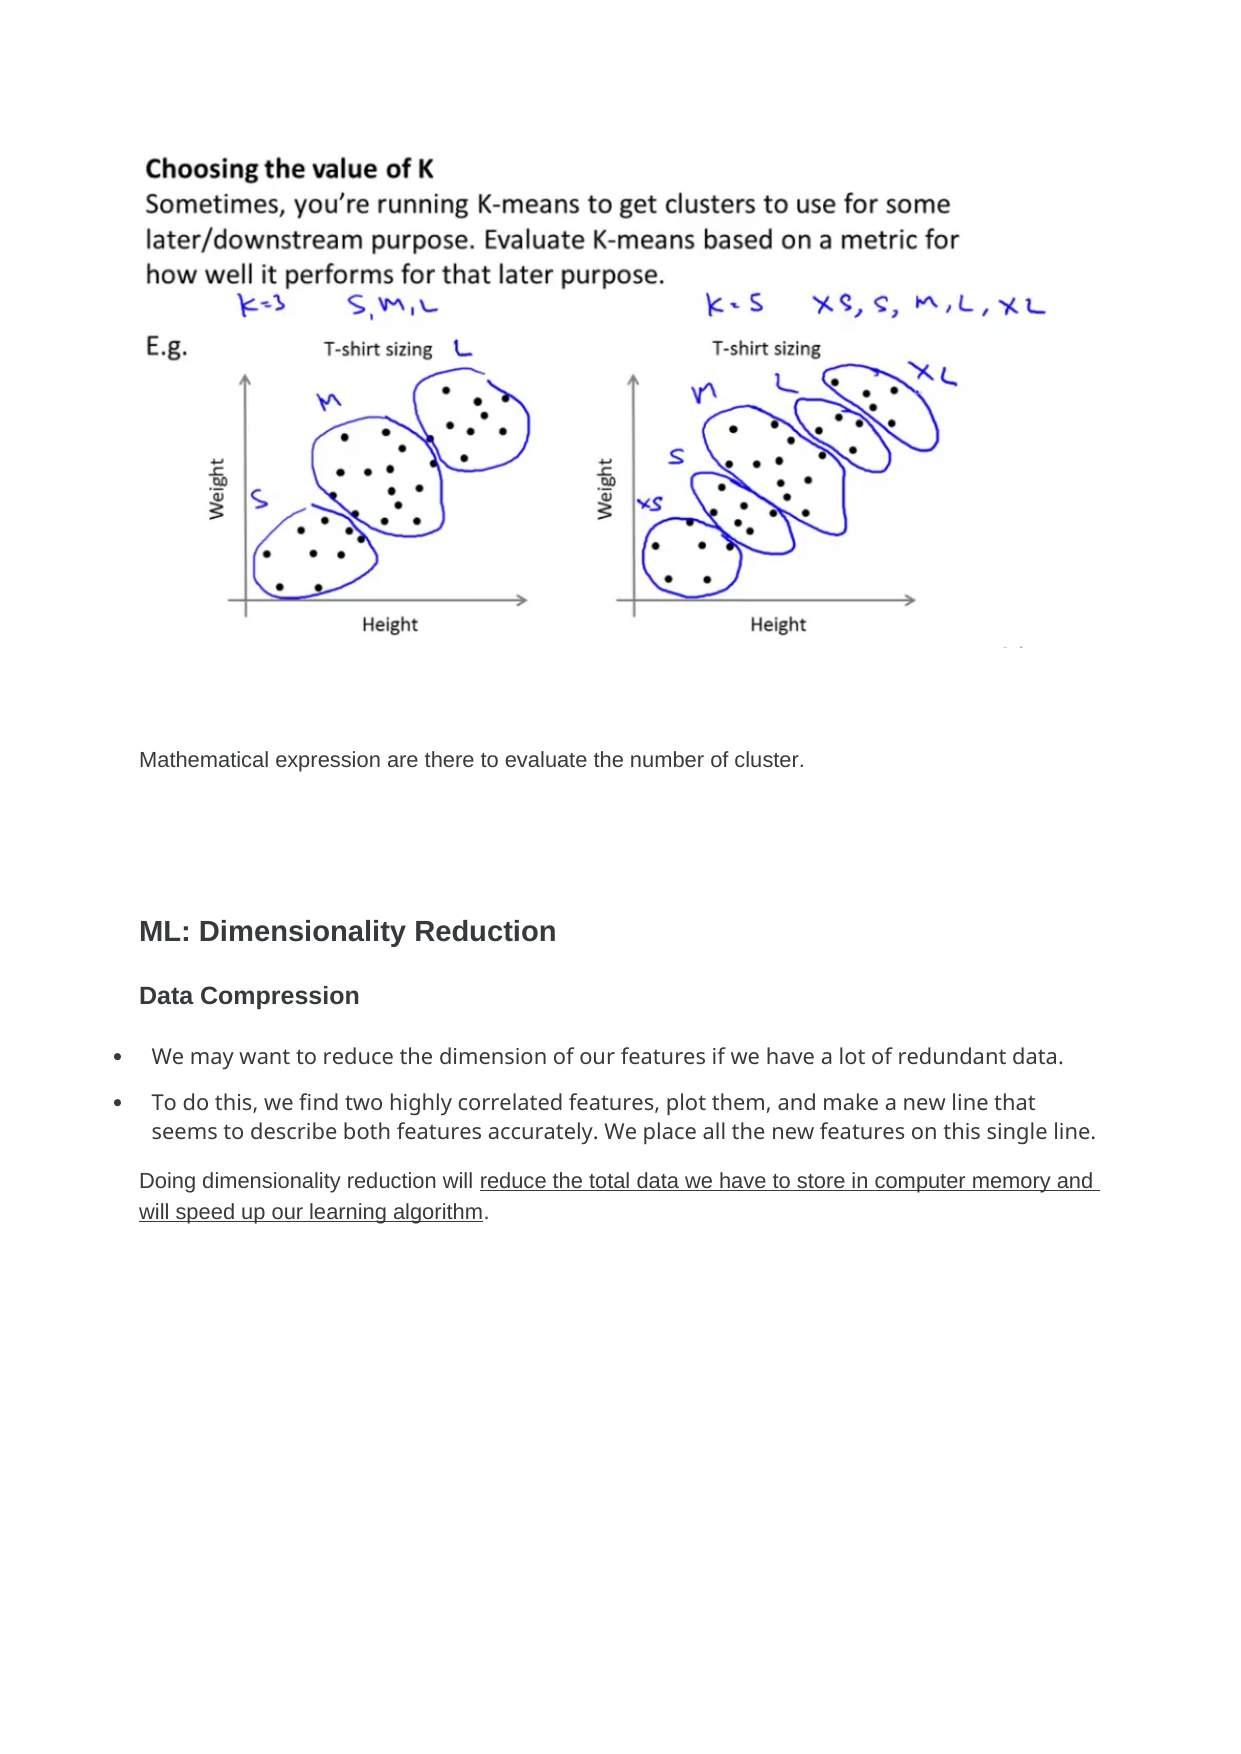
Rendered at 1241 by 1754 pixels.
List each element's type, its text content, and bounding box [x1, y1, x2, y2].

text Mathematical expression are there to evaluate the number of cluster. [139, 741, 1101, 772]
list We may want to reduce the dimension of our features if we have a lot of redundant data. [114, 1041, 1101, 1071]
picture [138, 150, 1047, 648]
text Doing dimensionality reduction will reduce the total data we have to store in computer memory and will speed up our learning algorithm. [139, 1162, 1101, 1224]
subtitle ML: Dimensionality Reduction [139, 891, 1101, 947]
text Data Compression [139, 978, 1101, 1010]
list To do this, we find two highly correlated features, plot them, and make a new line that seems to describe both features accurately. We place all the new features on this single line. [114, 1086, 1101, 1146]
